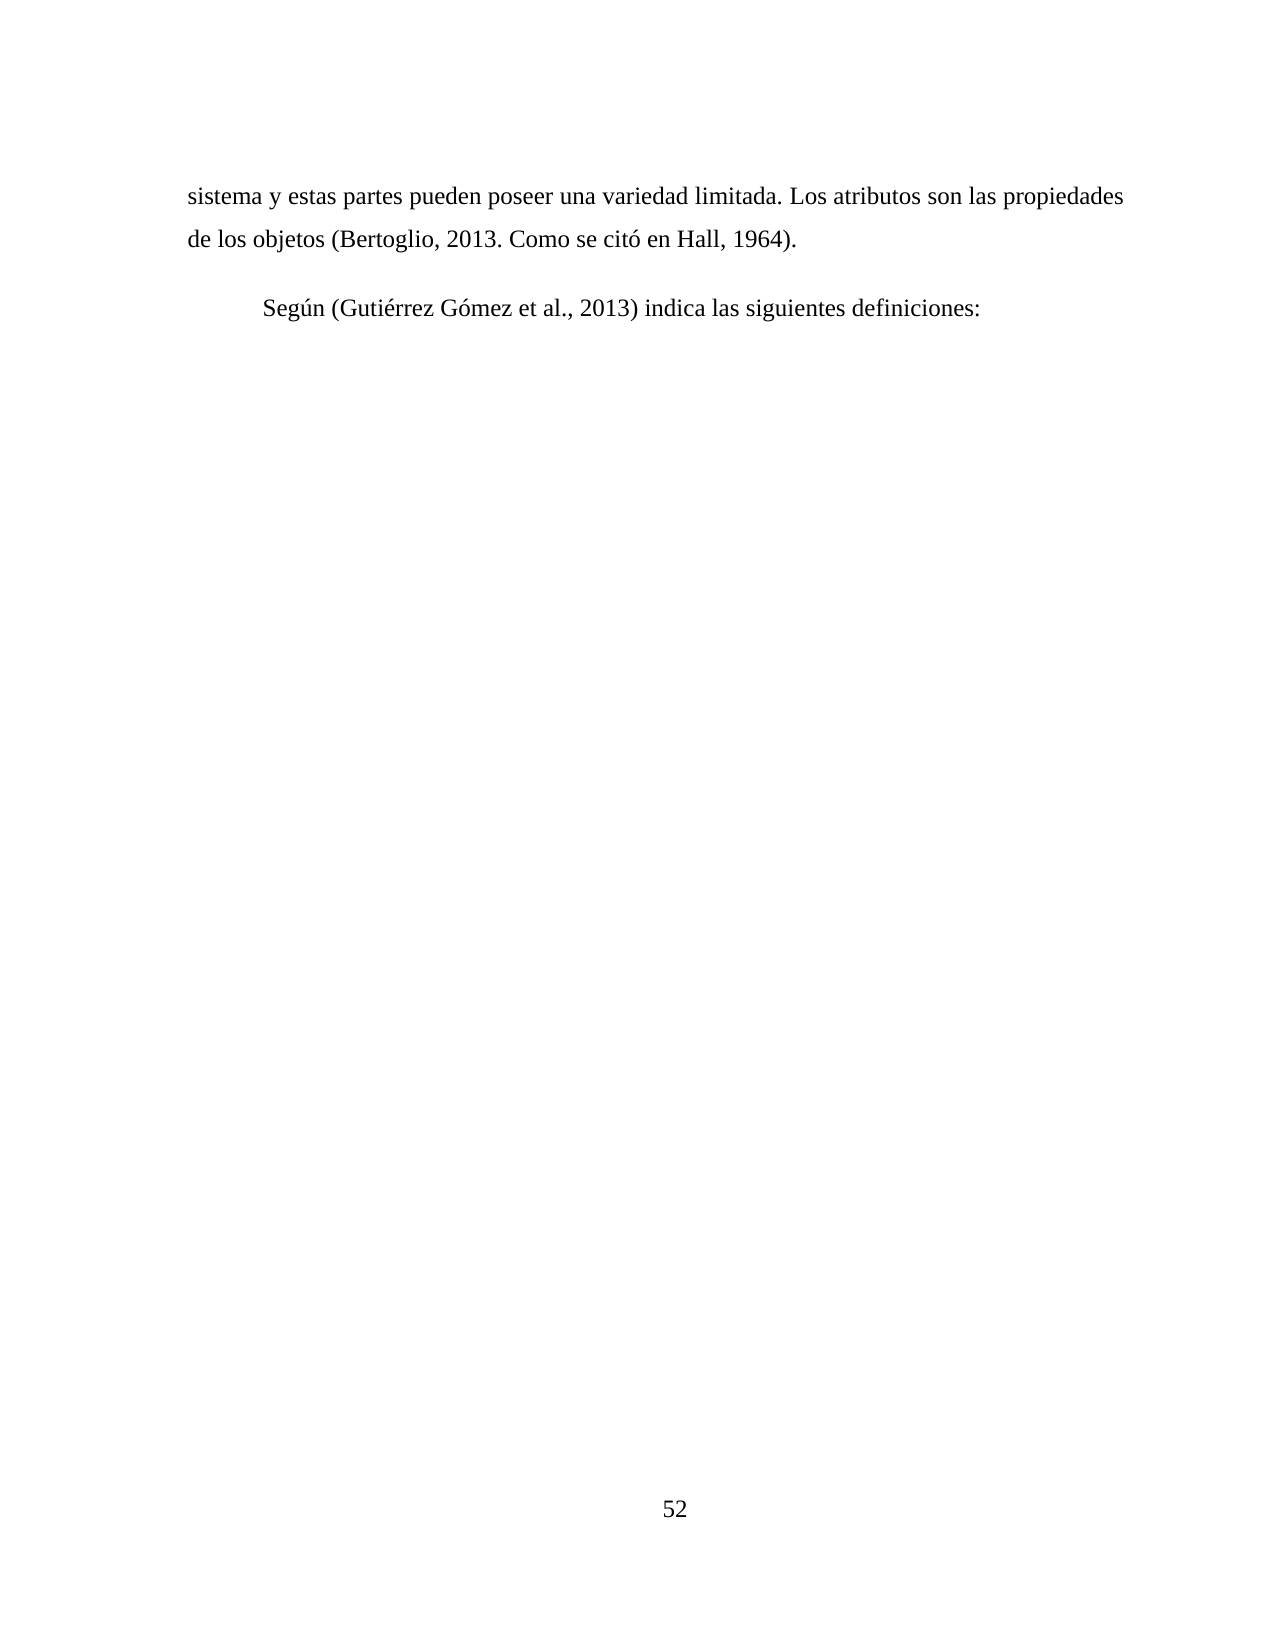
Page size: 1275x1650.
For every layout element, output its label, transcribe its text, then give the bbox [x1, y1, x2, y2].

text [187, 181, 1125, 253]
text Según (Gutiérrez Gómez et al., 2013) indica las siguientes definiciones: [187, 293, 1125, 321]
